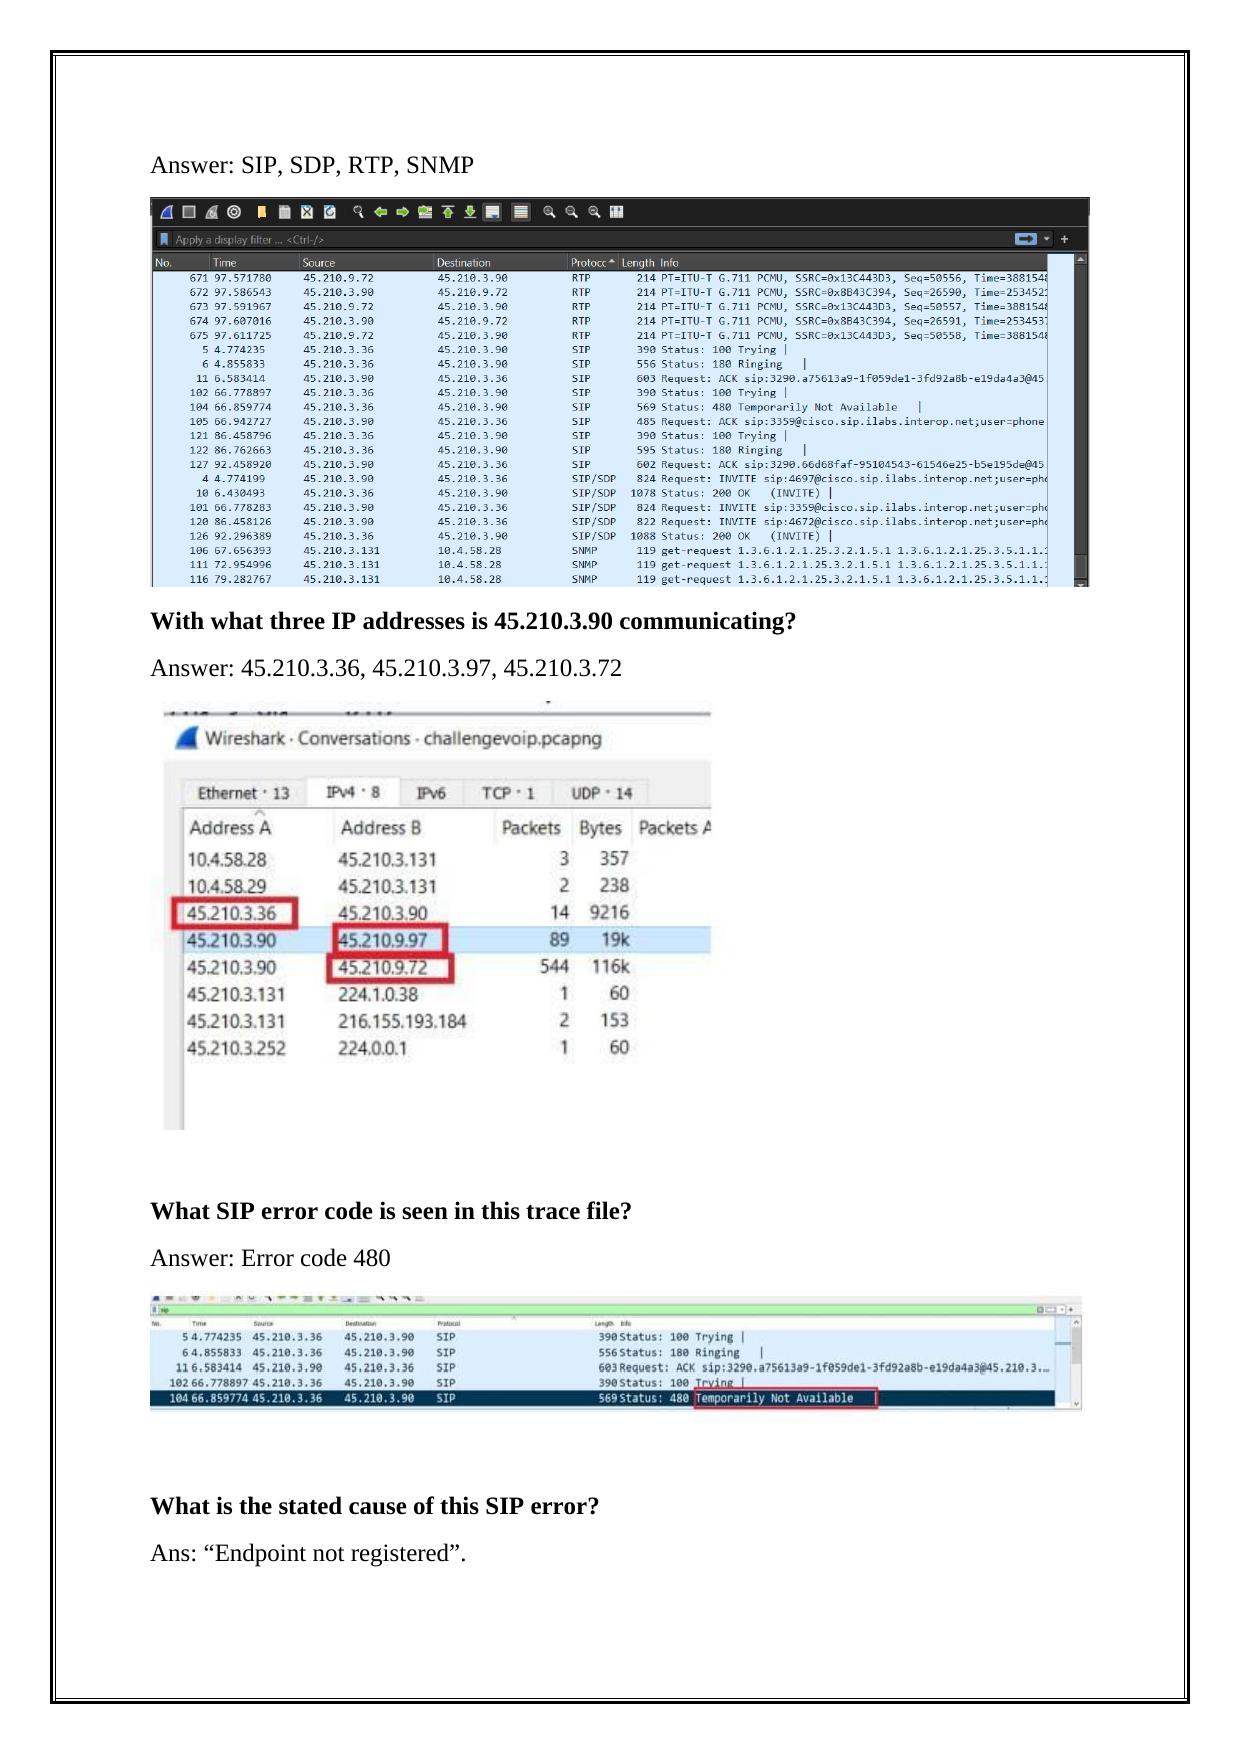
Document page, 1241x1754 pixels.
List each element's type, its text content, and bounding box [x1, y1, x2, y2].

text Answer: Error code 480 [150, 1243, 1090, 1272]
text With what three IP addresses is 45.210.3.90 communicating? [150, 606, 1090, 634]
text What SIP error code is seen in this trace file? [150, 1196, 1090, 1224]
text Answer: SIP, SDP, RTP, SNMP [150, 150, 1090, 179]
text Answer: 45.210.3.36, 45.210.3.97, 45.210.3.72 [150, 653, 1090, 682]
picture [150, 197, 1090, 587]
picture [150, 1291, 1085, 1425]
text Ans: “Endpoint not registered”. [150, 1538, 1090, 1567]
text What is the stated cause of this SIP error? [150, 1491, 1090, 1519]
picture [150, 701, 744, 1130]
